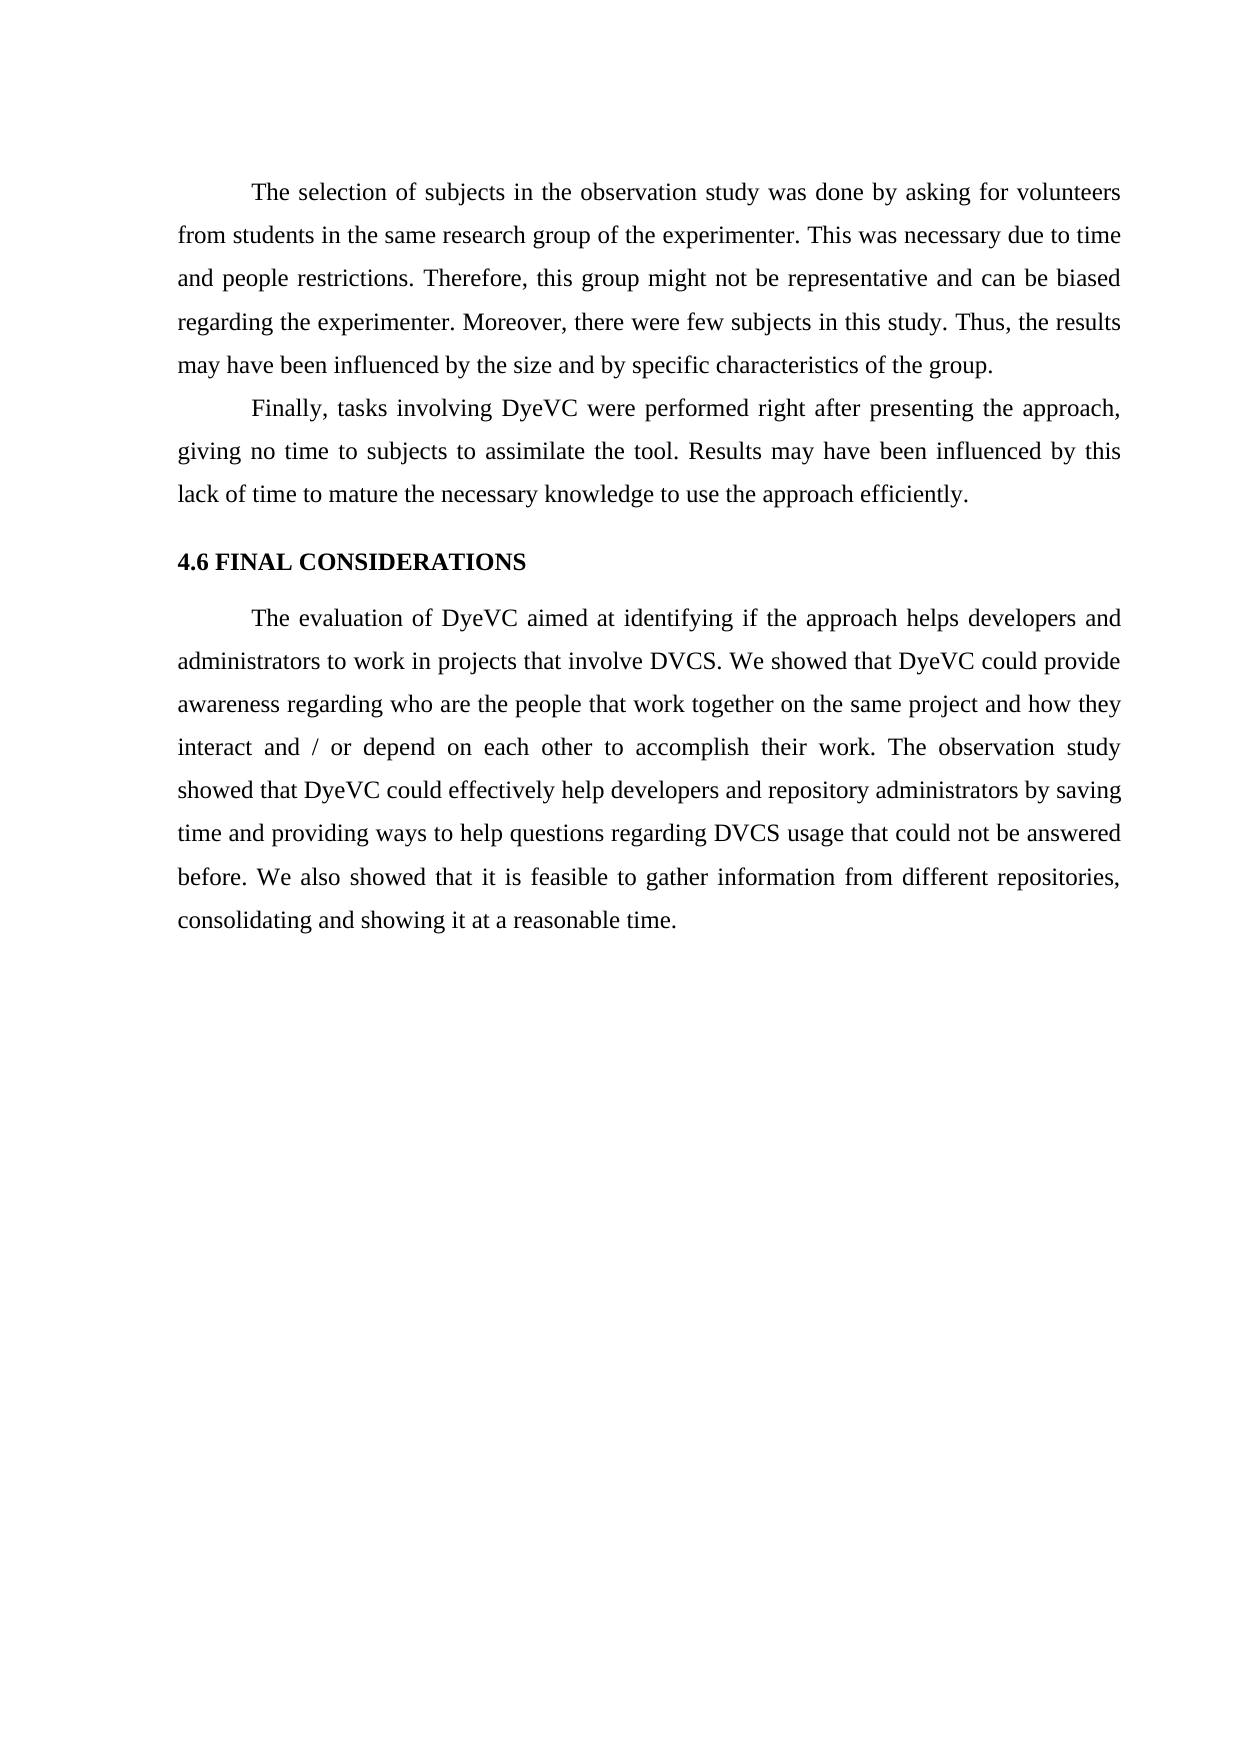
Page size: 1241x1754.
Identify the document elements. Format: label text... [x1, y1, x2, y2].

text Finally, tasks involving DyeVC were performed right after presenting the approach, giving no time to subjects to assimilate the tool. Results may have been influenced by this lack of time to mature the necessary knowledge to use the approach efficiently. [177, 393, 1122, 508]
text The evaluation of DyeVC aimed at identifying if the approach helps developers and administrators to work in projects that involve DVCS. We showed that DyeVC could provide awareness regarding who are the people that work together on the same project and how they interact and / or depend on each other to accomplish their work. The observation study showed that DyeVC could effectively help developers and repository administrators by saving time and providing ways to help questions regarding DVCS usage that could not be answered before. We also showed that it is feasible to gather information from different repositories, consolidating and showing it at a reasonable time. [177, 603, 1122, 933]
text The selection of subjects in the observation study was done by asking for volunteers from students in the same research group of the experimenter. This was necessary due to time and people restrictions. Therefore, this group might not be representative and can be biased regarding the experimenter. Moreover, there were few subjects in this study. Thus, the results may have been influenced by the size and by specific characteristics of the group. [177, 177, 1122, 378]
subtitle Final considerations [177, 547, 1122, 576]
